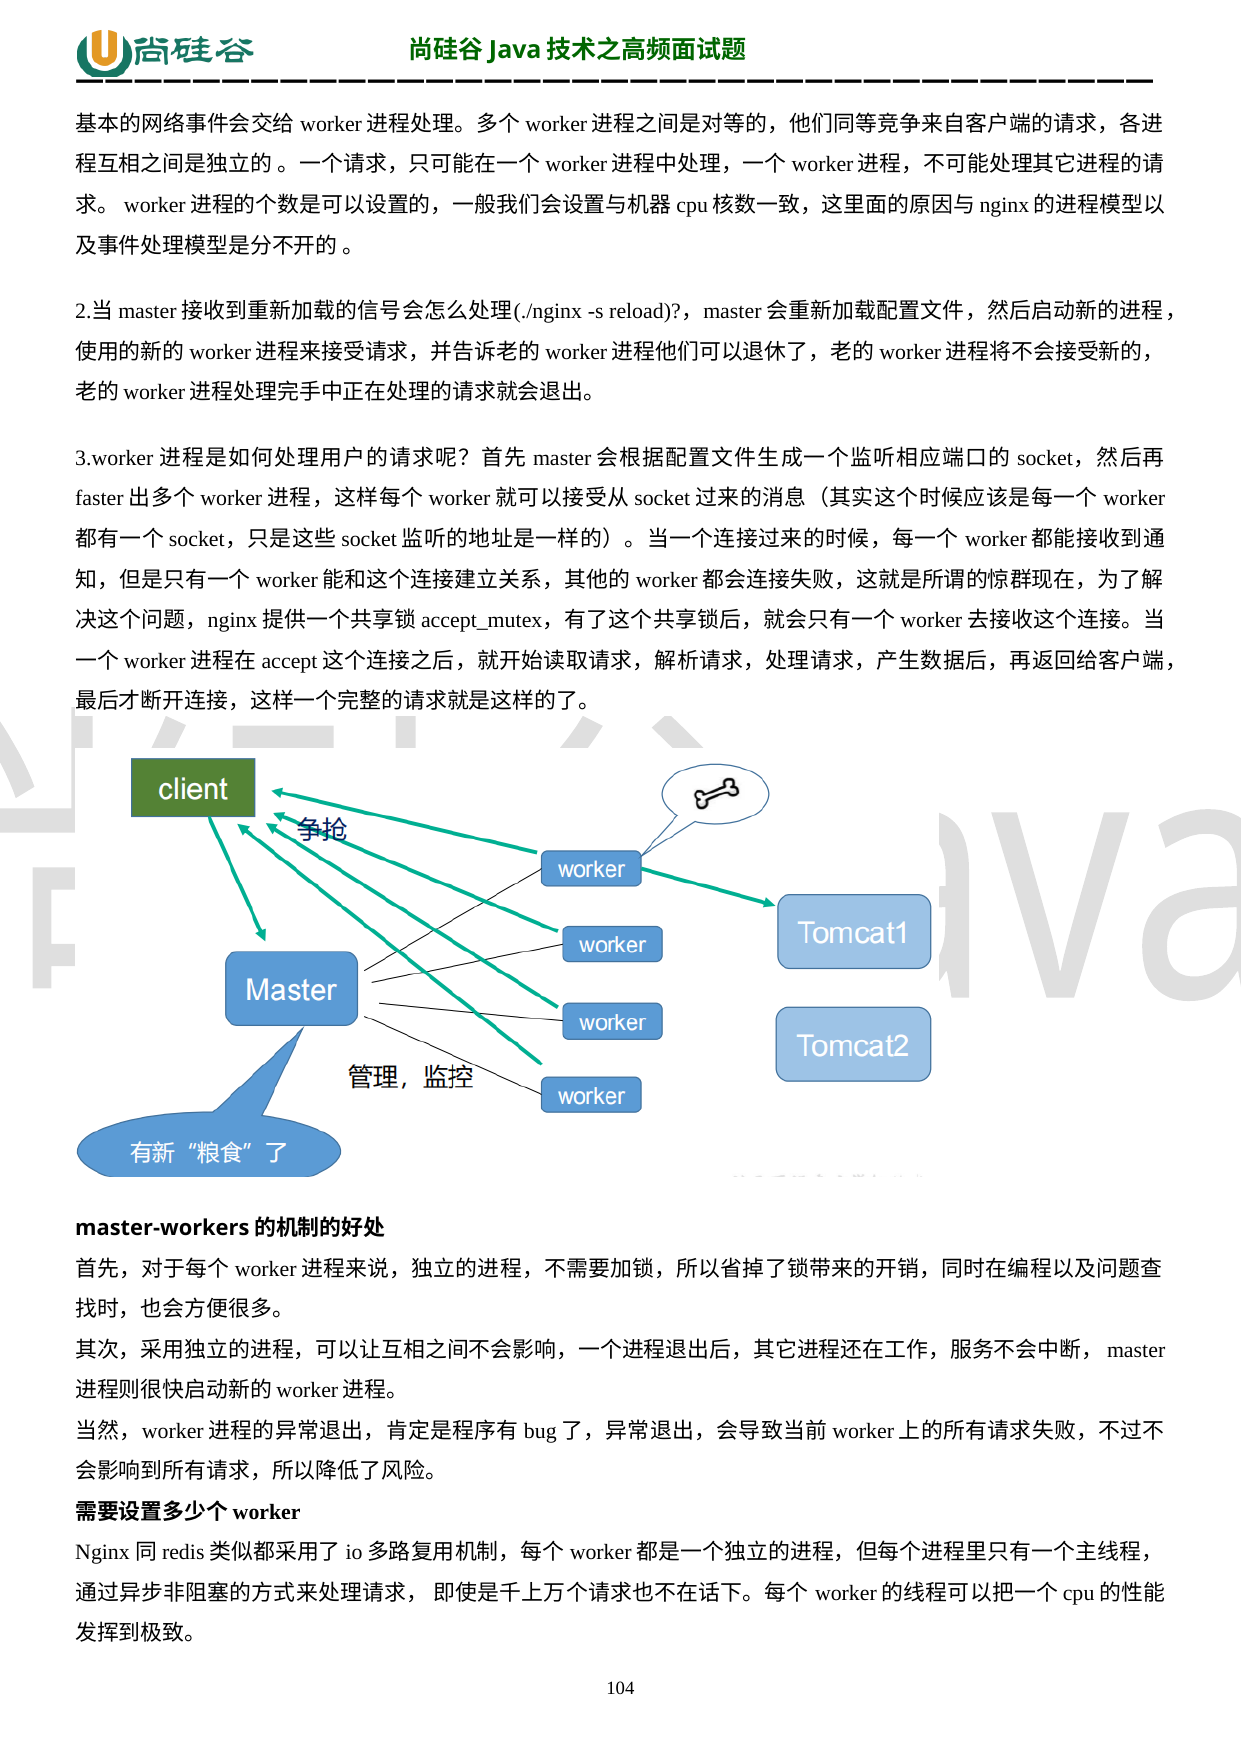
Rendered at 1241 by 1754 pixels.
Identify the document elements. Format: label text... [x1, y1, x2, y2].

text 3.worker进程是如何处理用户的请求呢？首先master会根据配置文件生成一个监听相应端口的socket，然后再faster出多个worker进程，这样每个worker就可以接受从socket过来的消息（其实这个时候应该是每一个worker都有一个socket，只是这些socket监听的地址是一样的）。当一个连接过来的时候，每一个worker都能接收到通知，但是只有一个worker能和这个连接建立关系，其他的worker都会连接失败，这就是所谓的惊群现在，为了解决这个问题，nginx提供一个共享锁accept_mutex，有了这个共享锁后，就会只有一个worker去接收这个连接。当一个worker进程在accept这个连接之后，就开始读取请求，解析请求，处理请求，产生数据后，再返回给客户端，最后才断开连接，这样一个完整的请求就是这样的了。 [75, 439, 1165, 716]
text master-workers的机制的好处 [75, 1210, 1165, 1242]
text 其次，采用独立的进程，可以让互相之间不会影响，一个进程退出后，其它进程还在工作，服务不会中断，master进程则很快启动新的worker进程。 [75, 1331, 1165, 1404]
text 当然，worker进程的异常退出，肯定是程序有bug了，异常退出，会导致当前worker上的所有请求失败，不过不会影响到所有请求，所以降低了风险。 [75, 1412, 1165, 1485]
picture [75, 29, 253, 77]
picture [75, 748, 939, 1177]
text 2.当master接收到重新加载的信号会怎么处理(./nginx -s reload)?，master会重新加载配置文件，然后启动新的进程，使用的新的worker进程来接受请求，并告诉老的worker进程他们可以退休了，老的worker进程将不会接受新的，老的worker进程处理完手中正在处理的请求就会退出。 [75, 293, 1165, 406]
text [75, 105, 1165, 260]
text 首先，对于每个worker进程来说，独立的进程，不需要加锁，所以省掉了锁带来的开销，同时在编程以及问题查找时，也会方便很多。 [75, 1250, 1165, 1323]
text 需要设置多少个worker [75, 1493, 1165, 1526]
text Nginx 同redis类似都采用了io多路复用机制，每个worker都是一个独立的进程，但每个进程里只有一个主线程，通过异步非阻塞的方式来处理请求， 即使是千上万个请求也不在话下。每个worker的线程可以把一个cpu的性能发挥到极致。 [75, 1534, 1165, 1647]
